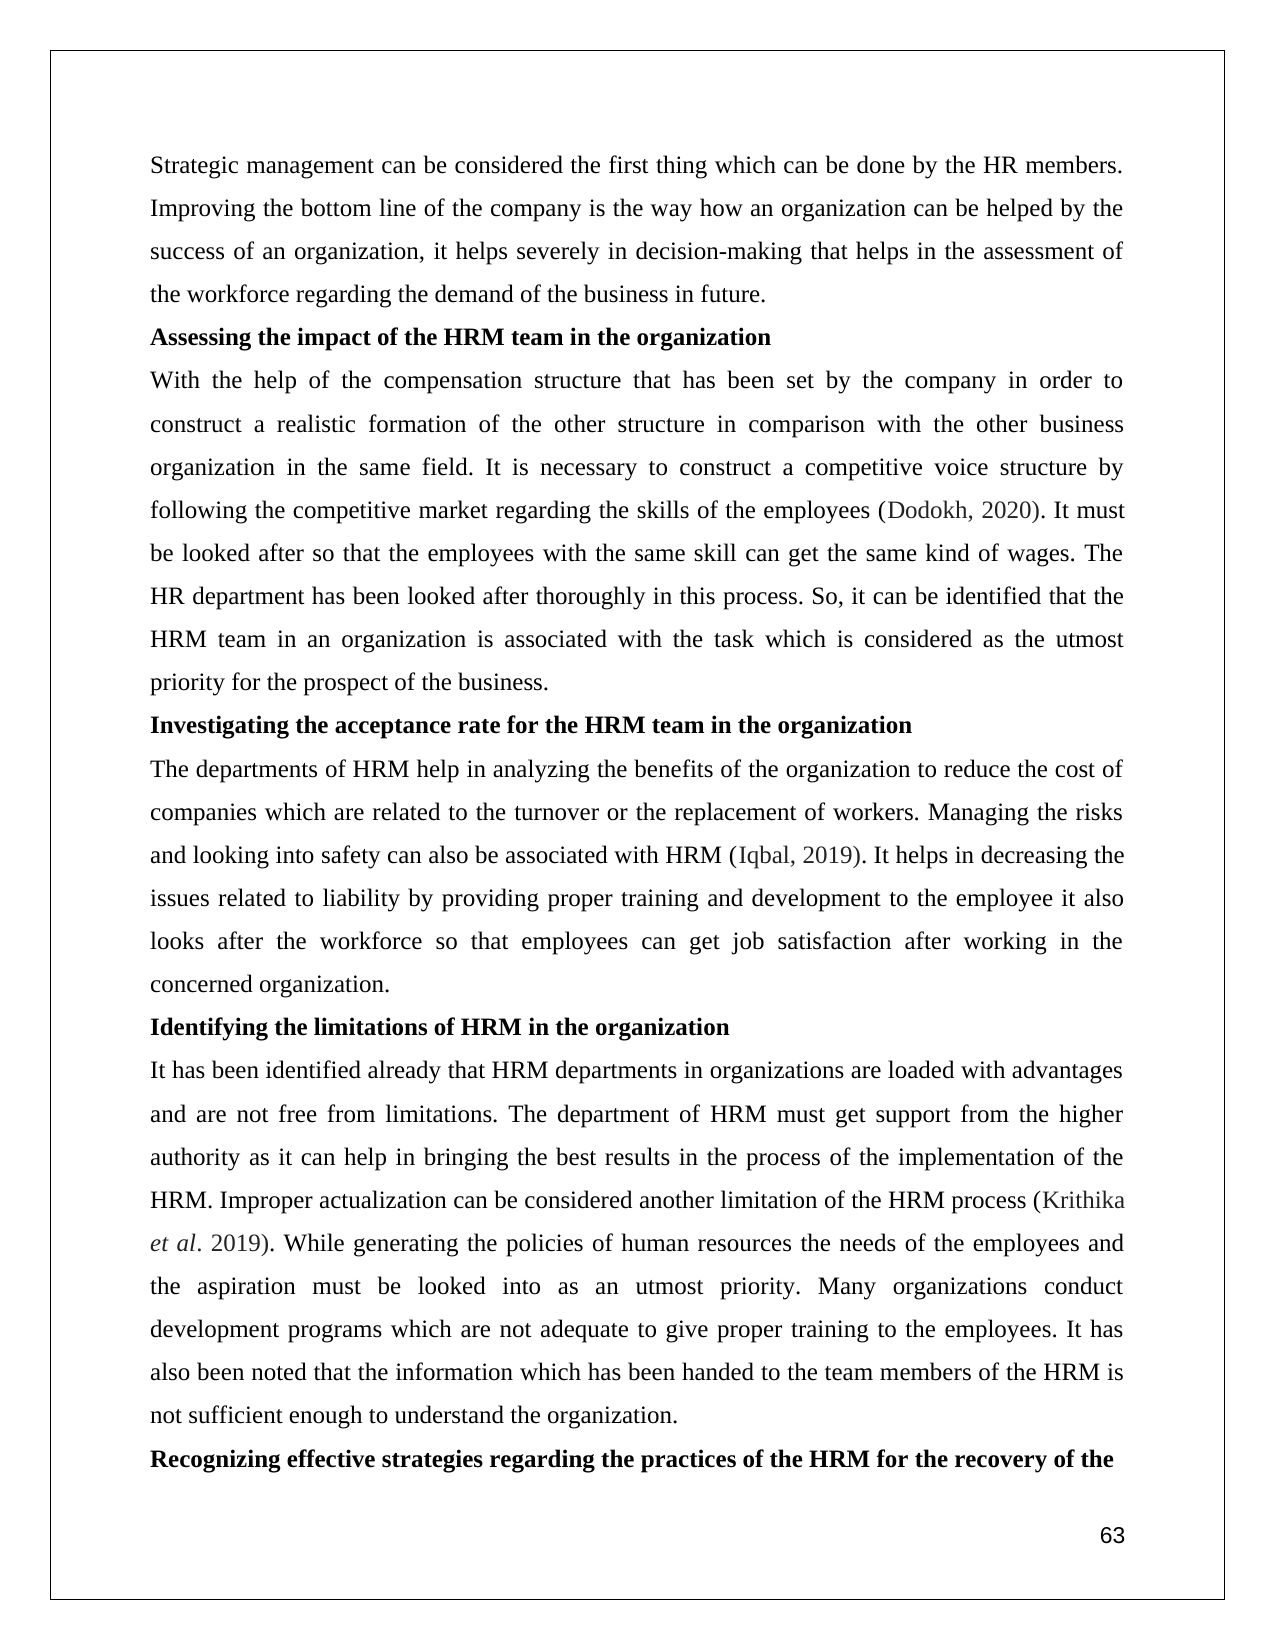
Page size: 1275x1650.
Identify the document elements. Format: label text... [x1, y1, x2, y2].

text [150, 150, 1125, 308]
text With the help of the compensation structure that has been set by the company in order to construct a realistic formation of the other structure in comparison with the other business organization in the same field. It is necessary to construct a competitive voice structure by following the competitive market regarding the skills of the employees (Dodokh, 2020). It must be looked after so that the employees with the same skill can get the same kind of wages. The HR department has been looked after thoroughly in this process. So, it can be identified that the HRM team in an organization is associated with the task which is considered as the utmost priority for the prospect of the business. [150, 366, 1125, 696]
text It has been identified already that HRM departments in organizations are loaded with advantages and are not free from limitations. The department of HRM must get support from the higher authority as it can help in bringing the best results in the process of the implementation of the HRM. Improper actualization can be considered another limitation of the HRM process (Krithika et al. 2019). While generating the policies of human resources the needs of the employees and the aspiration must be looked into as an utmost priority. Many organizations conduct development programs which are not adequate to give proper training to the employees. It has also been noted that the information which has been handed to the team members of the HRM is not sufficient enough to understand the organization. [150, 1056, 1125, 1429]
text Assessing the impact of the HRM team in the organization [150, 322, 1125, 351]
text The departments of HRM help in analyzing the benefits of the organization to reduce the cost of companies which are related to the turnover or the replacement of workers. Managing the risks and looking into safety can also be associated with HRM (Iqbal, 2019). It helps in decreasing the issues related to liability by providing proper training and development to the employee it also looks after the workforce so that employees can get job satisfaction after working in the concerned organization. [150, 754, 1125, 998]
text Investigating the acceptance rate for the HRM team in the organization [150, 711, 1125, 739]
text Identifying the limitations of HRM in the organization [150, 1012, 1125, 1041]
text Recognizing effective strategies regarding the practices of the HRM for the recovery of the [150, 1444, 1125, 1472]
